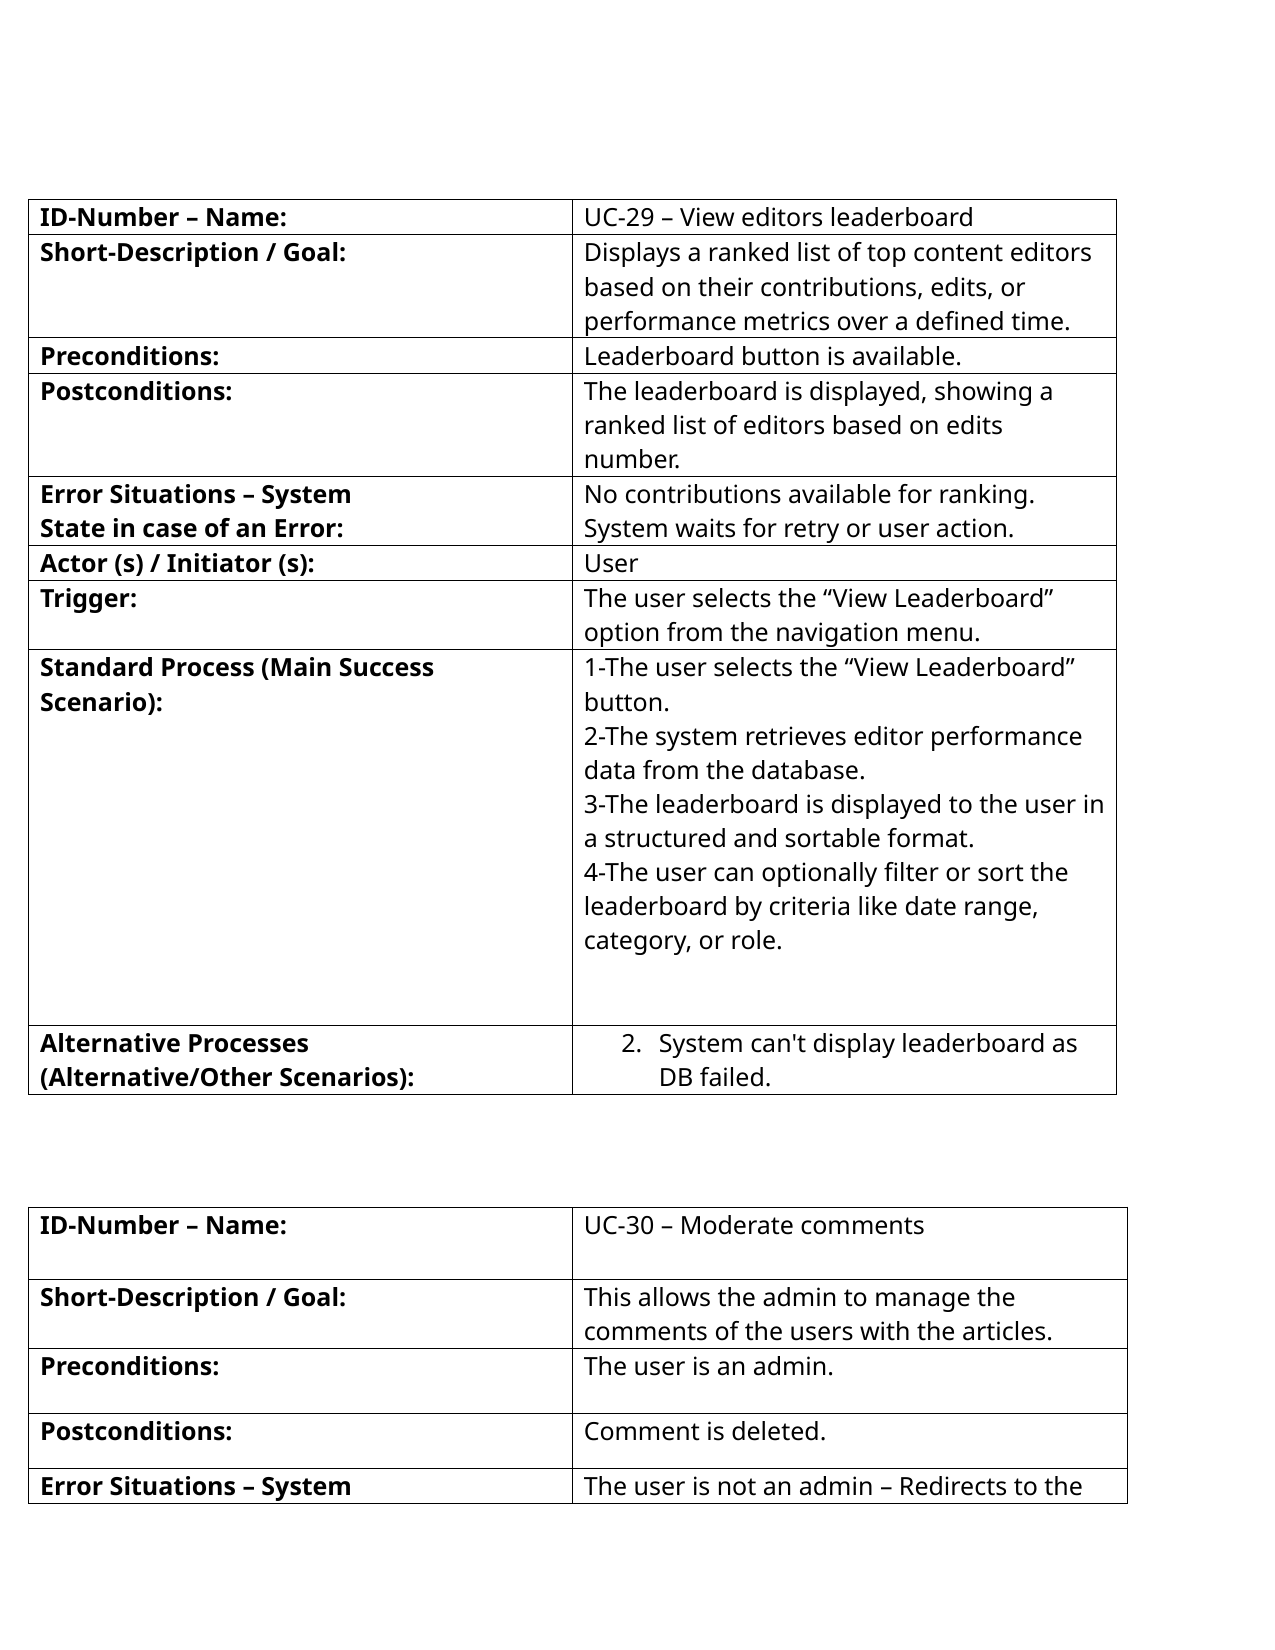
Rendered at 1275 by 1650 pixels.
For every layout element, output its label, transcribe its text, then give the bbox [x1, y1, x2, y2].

table_cell Preconditions: [29, 1349, 572, 1412]
table_cell Short-Description / Goal: [29, 235, 572, 337]
table_cell System can't display leaderboard as DB failed. [573, 1026, 1116, 1094]
table_cell The user selects the “View Leaderboard” option from the navigation menu. [573, 581, 1116, 649]
table_cell Error Situations – System State in case of an Error: [29, 477, 572, 545]
table_cell Preconditions: [29, 338, 572, 372]
table_cell Standard Process (Main Success Scenario): [29, 650, 572, 1025]
table_cell Leaderboard button is available. [573, 338, 1116, 372]
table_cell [573, 1469, 1127, 1503]
table_cell Postconditions: [29, 374, 572, 476]
table_cell No contributions available for ranking. System waits for retry or user action. [573, 477, 1116, 545]
table_cell Alternative Processes (Alternative/Other Scenarios): [29, 1026, 572, 1094]
table_cell Displays a ranked list of top content editors based on their contributions, edits, or performance metrics over a defined time. [573, 235, 1116, 337]
table_cell Trigger: [29, 581, 572, 649]
table_cell Postconditions: [29, 1414, 572, 1468]
table_cell The user is an admin. [573, 1349, 1127, 1412]
table_cell 1-The user selects the “View Leaderboard” button. 2-The system retrieves editor performance data from the database. 3-The leaderboard is displayed to the user in a structured and sortable format. 4-The user can optionally filter or sort the leaderboard by criteria like date range, category, or role. [573, 650, 1116, 1025]
table_cell Comment is deleted. [573, 1414, 1127, 1468]
table_cell Actor (s) / Initiator (s): [29, 546, 572, 580]
table_cell User [573, 546, 1116, 580]
table_header ID-Number – Name: [29, 200, 572, 234]
table_header ID-Number – Name: [29, 1208, 572, 1279]
table_header UC-30 – Moderate comments [573, 1208, 1127, 1279]
table_cell This allows the admin to manage the comments of the users with the articles. [573, 1280, 1127, 1348]
table_cell The leaderboard is displayed, showing a ranked list of editors based on edits number. [573, 374, 1116, 476]
table_cell Short-Description / Goal: [29, 1280, 572, 1348]
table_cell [29, 1469, 572, 1503]
table_header UC-29 – View editors leaderboard [573, 200, 1116, 234]
